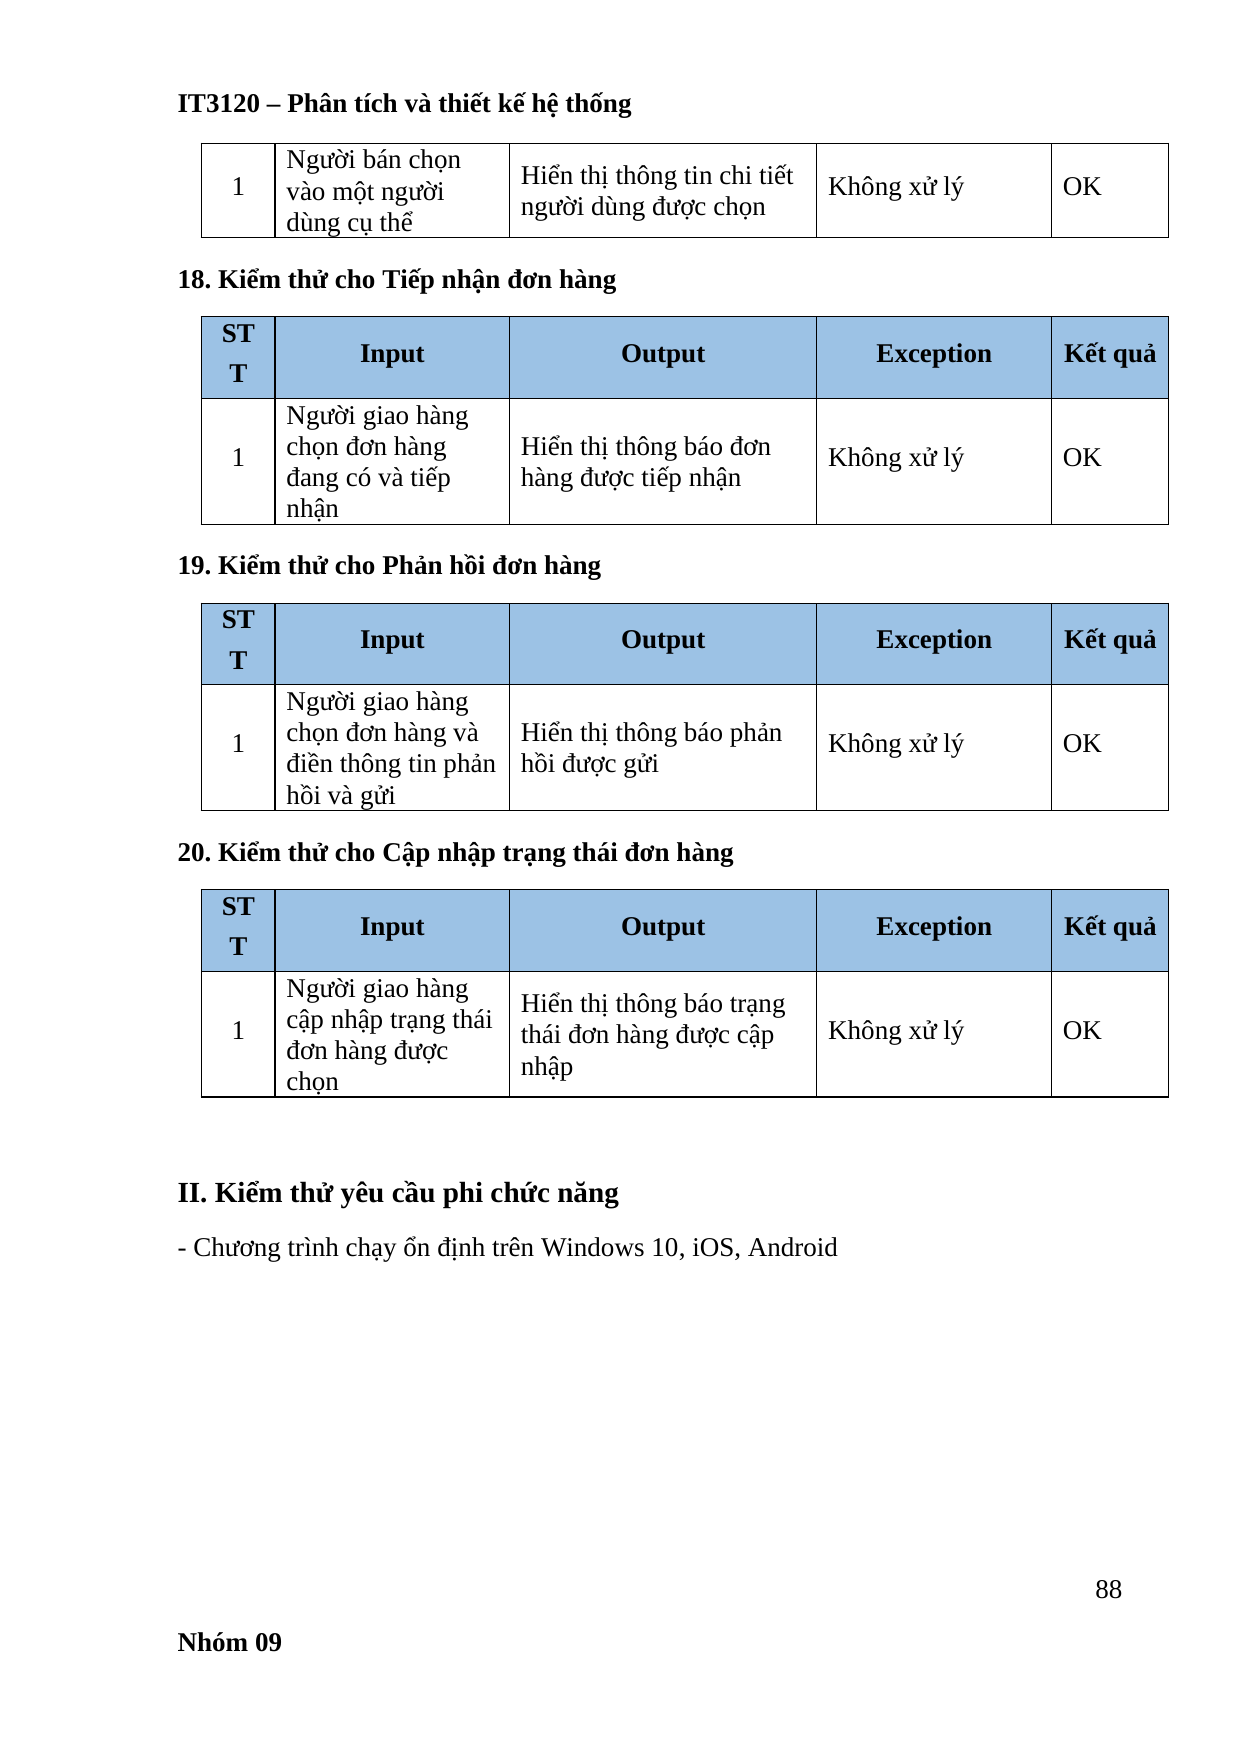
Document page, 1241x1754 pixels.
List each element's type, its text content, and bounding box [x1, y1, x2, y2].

table_cell OK [1052, 685, 1168, 810]
table_cell Người giao hàng chọn đơn hàng và điền thông tin phản hồi và gửi [276, 685, 509, 810]
table_header Kết quả [1052, 890, 1168, 971]
table_cell Hiển thị thông báo phản hồi được gửi [510, 685, 816, 810]
table_cell Không xử lý [817, 144, 1051, 237]
table_header Output [510, 317, 816, 398]
table_cell OK [1052, 144, 1168, 237]
table_cell Không xử lý [817, 972, 1051, 1096]
table_cell 1 [202, 972, 274, 1096]
table_cell Người giao hàng chọn đơn hàng đang có và tiếp nhận [276, 399, 509, 523]
table_cell 1 [202, 685, 274, 810]
table_header Output [510, 890, 816, 971]
subtitle 18. Kiểm thử cho Tiếp nhận đơn hàng [177, 263, 1122, 294]
table_header Exception [817, 317, 1051, 398]
table_header Kết quả [1052, 604, 1168, 684]
table_cell Hiển thị thông báo đơn hàng được tiếp nhận [510, 399, 816, 523]
table_cell OK [1052, 972, 1168, 1096]
table_header Output [510, 604, 816, 684]
table_header Input [276, 317, 509, 398]
table_header Input [276, 604, 509, 684]
table_header STT [202, 890, 274, 971]
table_cell Người giao hàng cập nhập trạng thái đơn hàng được chọn [276, 972, 509, 1096]
subtitle 19. Kiểm thử cho Phản hồi đơn hàng [177, 549, 1122, 581]
table_cell Không xử lý [817, 399, 1051, 523]
table_cell Người bán chọn vào một người dùng cụ thể [276, 144, 509, 237]
table_header Exception [817, 604, 1051, 684]
table_cell OK [1052, 399, 1168, 523]
table_cell Hiển thị thông tin chi tiết người dùng được chọn [510, 144, 816, 237]
table_header Exception [817, 890, 1051, 971]
table_cell Không xử lý [817, 685, 1051, 810]
table_cell Hiển thị thông báo trạng thái đơn hàng được cập nhập [510, 972, 816, 1096]
subtitle II. Kiểm thử yêu cầu phi chức năng [177, 1175, 1122, 1209]
text - Chương trình chạy ổn định trên Windows 10, iOS, Android [177, 1231, 1122, 1262]
table_header Kết quả [1052, 317, 1168, 398]
table_header Input [276, 890, 509, 971]
table_header STT [202, 317, 274, 398]
table_header STT [202, 604, 274, 684]
table_cell 1 [202, 399, 274, 523]
table_cell 1 [202, 144, 274, 237]
subtitle 20. Kiểm thử cho Cập nhập trạng thái đơn hàng [177, 836, 1122, 867]
